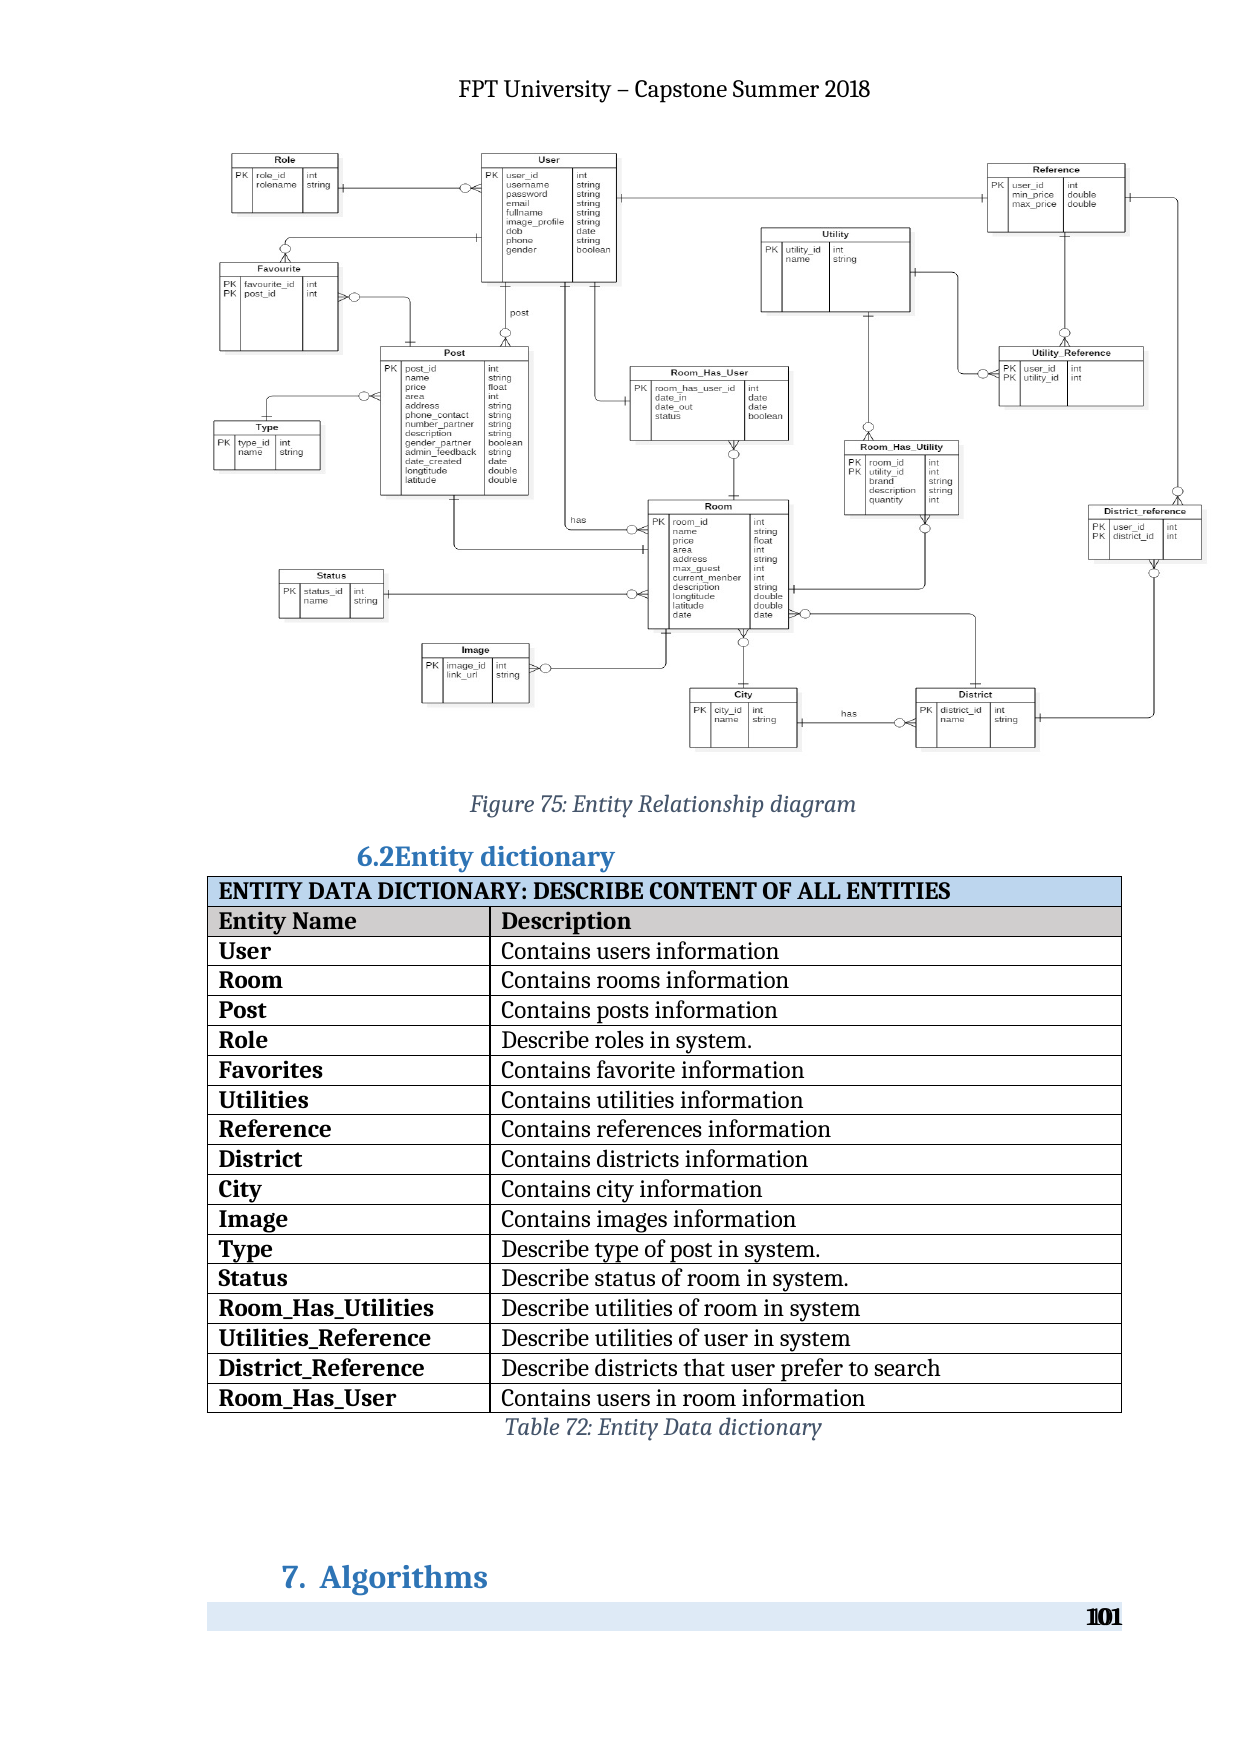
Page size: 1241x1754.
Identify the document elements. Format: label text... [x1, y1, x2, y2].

table_cell Description [491, 907, 1121, 936]
picture [206, 147, 1230, 772]
table_cell Describe utilities of user in system [491, 1324, 1121, 1353]
table_cell District [208, 1145, 489, 1174]
table_cell Favorites [208, 1056, 489, 1084]
table_cell Contains references information [491, 1115, 1121, 1144]
table_cell Utilities [208, 1086, 489, 1114]
table_cell Describe type of post in system. [491, 1235, 1121, 1263]
subtitle Algorithms [282, 1558, 1122, 1597]
table_cell Entity Name [208, 907, 489, 936]
table_cell Contains posts information [491, 996, 1121, 1025]
table_cell Contains users information [491, 937, 1121, 965]
table_cell Contains city information [491, 1175, 1121, 1204]
table_cell Contains favorite information [491, 1056, 1121, 1084]
table_cell Contains users in room information [491, 1384, 1121, 1412]
table_cell Describe districts that user prefer to search [491, 1354, 1121, 1382]
table_cell Role [208, 1026, 489, 1055]
text Table 72: Entity Data dictionary [207, 1413, 1122, 1442]
subtitle Entity dictionary [357, 840, 1122, 873]
table_cell Post [208, 996, 489, 1025]
table_cell Room_Has_Utilities [208, 1294, 489, 1323]
text Figure 75: Entity Relationship diagram [207, 790, 1122, 819]
table_cell District_Reference [208, 1354, 489, 1382]
table_cell User [208, 937, 489, 965]
table_header ENTITY DATA DICTIONARY: DESCRIBE CONTENT OF ALL ENTITIES [208, 877, 1121, 906]
table_cell City [208, 1175, 489, 1204]
table_cell Contains utilities information [491, 1086, 1121, 1114]
table_cell Reference [208, 1115, 489, 1144]
table_cell Room [208, 966, 489, 995]
table_cell Room_Has_User [208, 1384, 489, 1412]
table_cell Describe roles in system. [491, 1026, 1121, 1055]
table_cell Utilities_Reference [208, 1324, 489, 1353]
table_cell Image [208, 1205, 489, 1233]
table_cell Contains images information [491, 1205, 1121, 1233]
table_cell Type [208, 1235, 489, 1263]
table_cell Describe utilities of room in system [491, 1294, 1121, 1323]
table_cell Describe status of room in system. [491, 1264, 1121, 1293]
table_cell Contains districts information [491, 1145, 1121, 1174]
table_cell Status [208, 1264, 489, 1293]
table_cell Contains rooms information [491, 966, 1121, 995]
